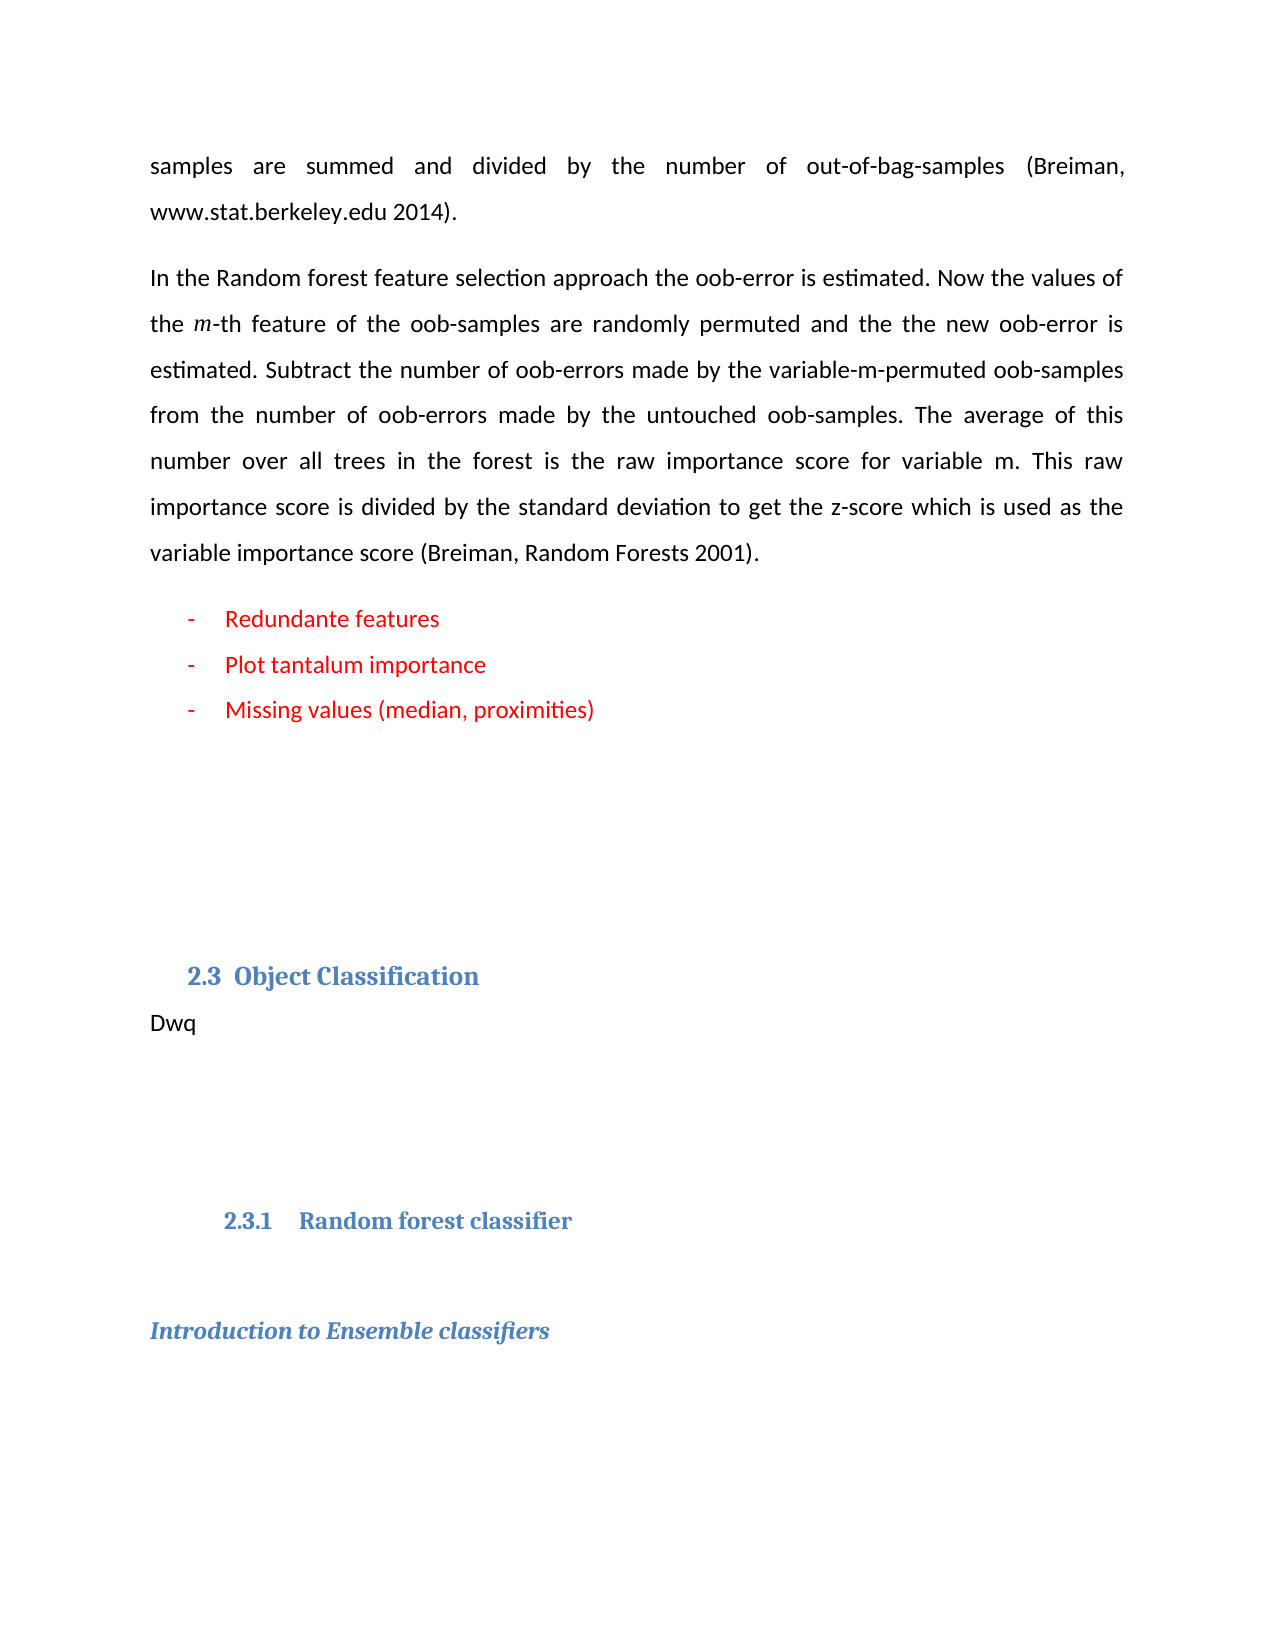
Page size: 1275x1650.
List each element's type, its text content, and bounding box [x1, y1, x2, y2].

text In the Random forest feature selection approach the oob-error is estimated. Now the values of the -th feature of the oob-samples are randomly permuted and the the new oob-error is estimated. Subtract the number of oob-errors made by the variable-m-permuted oob-samples from the number of oob-errors made by the untouched oob-samples. The average of this number over all trees in the forest is the raw importance score for variable m. This raw importance score is divided by the standard deviation to get the z-score which is used as the variable importance score. [150, 262, 1125, 567]
list Redundante features [187, 603, 1125, 634]
list Plot tantalum importance [187, 649, 1125, 679]
text Dwq [150, 1008, 1125, 1038]
subtitle Random forest classifier [224, 1207, 1125, 1236]
subtitle Object Classification [187, 961, 1125, 992]
list Missing values (median, proximities) [187, 695, 1125, 725]
subtitle Introduction to Ensemble classifiers [150, 1317, 1125, 1346]
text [150, 150, 1125, 226]
